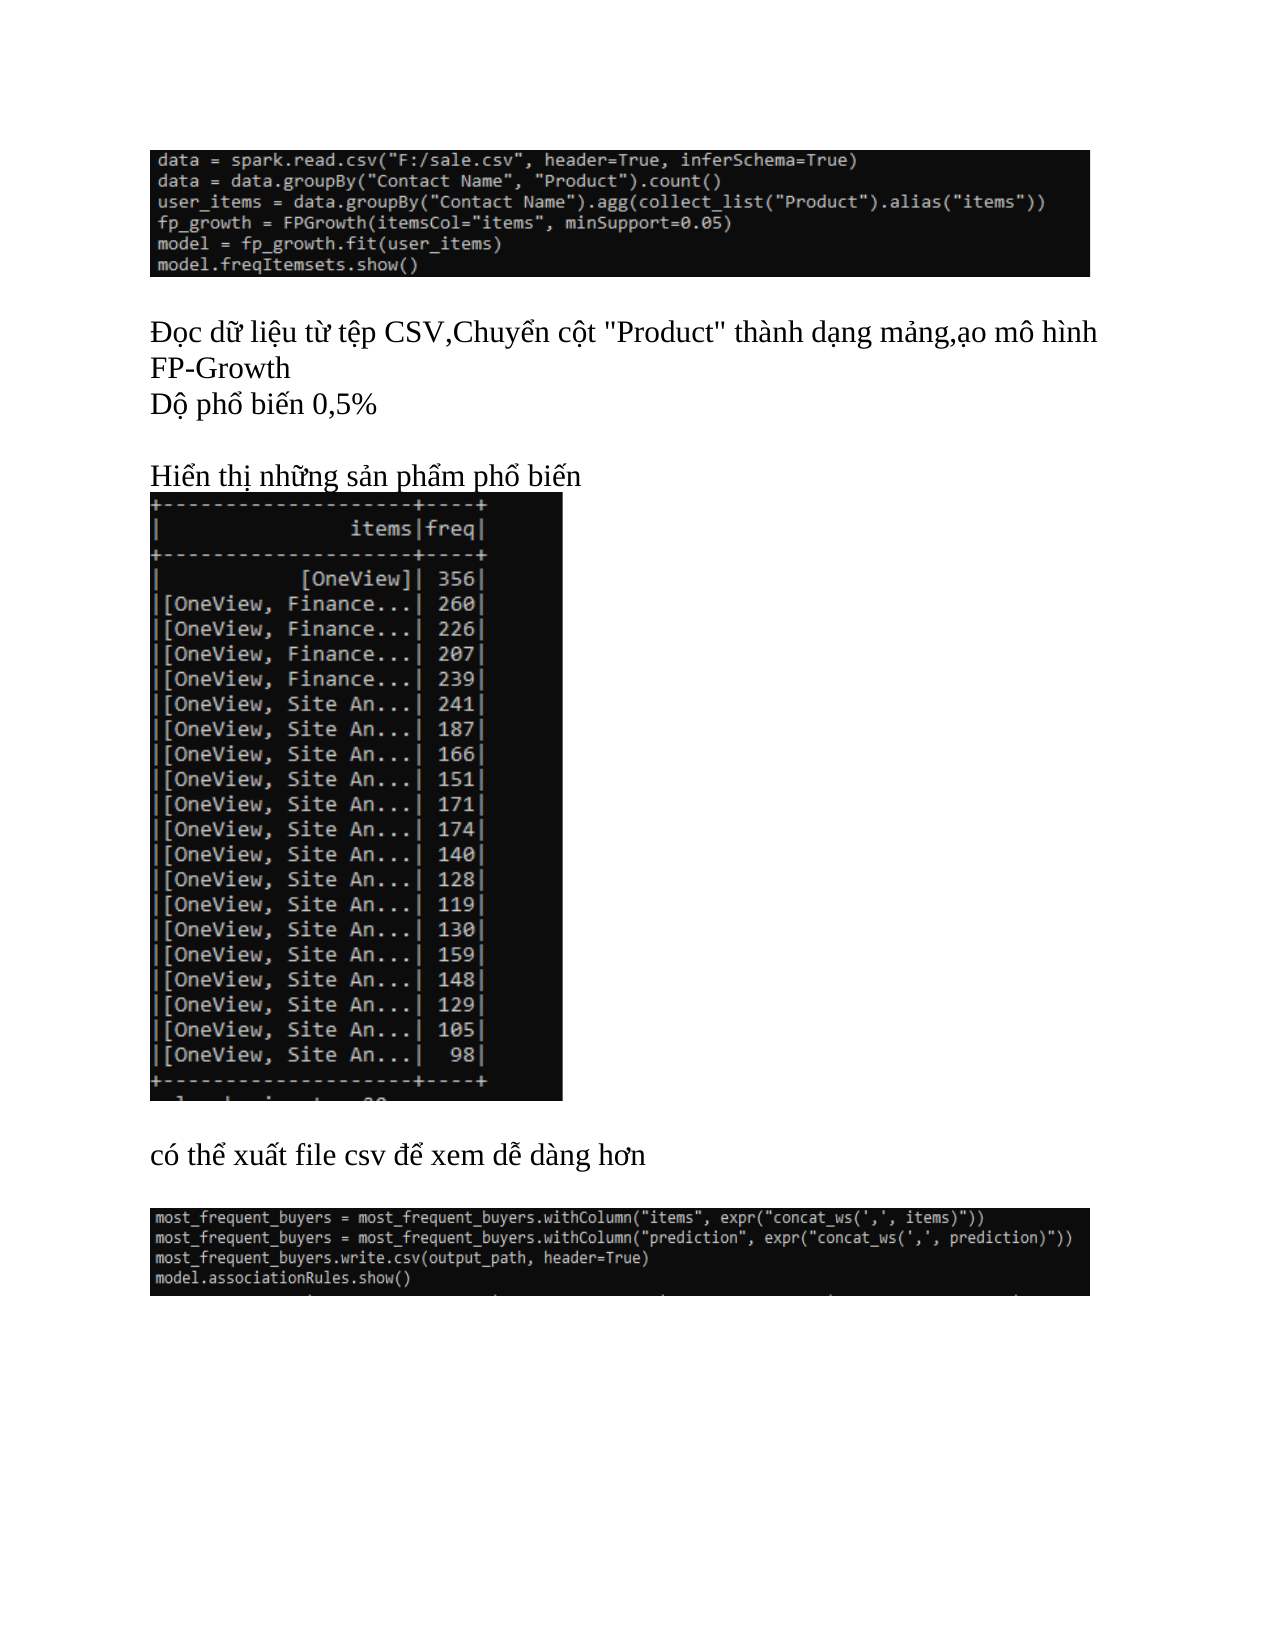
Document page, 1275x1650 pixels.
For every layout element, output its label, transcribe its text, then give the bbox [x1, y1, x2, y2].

text Hiển thị những sản phẩm phổ biến [150, 457, 1125, 493]
text Đọc dữ liệu từ tệp CSV,Chuyển cột "Product" thành dạng mảng,ạo mô hình FP-Growth [150, 313, 1125, 385]
picture [150, 150, 1091, 277]
picture [150, 1208, 1090, 1296]
text có thể xuất file csv để xem dễ dàng hơn [150, 1136, 1125, 1172]
text Dộ phổ biến 0,5% [150, 385, 1125, 421]
picture [150, 492, 563, 1101]
